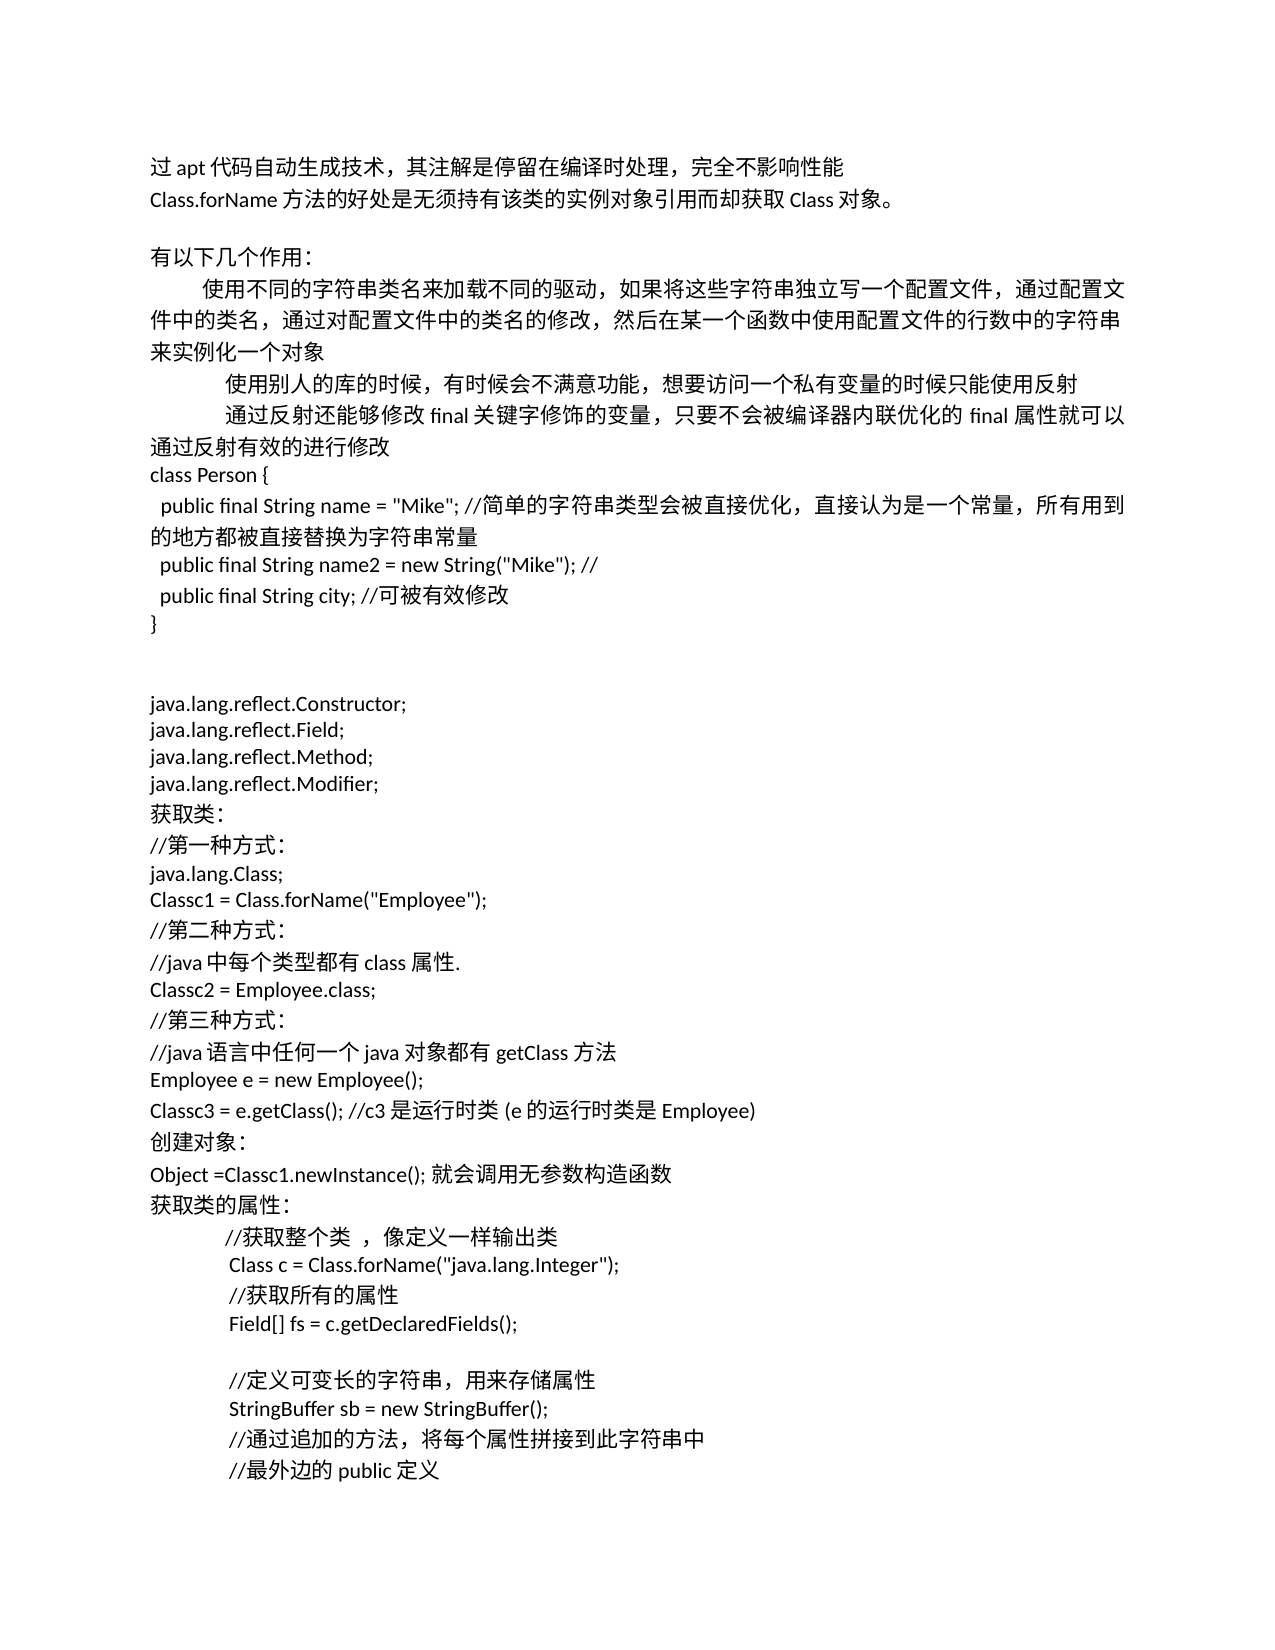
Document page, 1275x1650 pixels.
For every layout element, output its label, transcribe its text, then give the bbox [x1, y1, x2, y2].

text java.lang.reflect.Method; [150, 743, 1125, 770]
text //定义可变长的字符串，用来存储属性 [150, 1363, 1125, 1395]
text Field[] fs = c.getDeclaredFields(); [150, 1310, 1125, 1337]
text //通过追加的方法，将每个属性拼接到此字符串中 [150, 1422, 1125, 1453]
text public final String name = "Mike"; //简单的字符串类型会被直接优化，直接认为是一个常量，所有用到的地方都被直接替换为字符串常量 [150, 488, 1125, 552]
text 通过反射还能够修改final关键字修饰的变量，只要不会被编译器内联优化的 final 属性就可以通过反射有效的进行修改 [150, 398, 1125, 462]
text public final String name2 = new String("Mike"); // [150, 552, 1125, 578]
text //获取所有的属性 [150, 1278, 1125, 1310]
text class Person { [150, 462, 1125, 488]
text Class.forName方法的好处是无须持有该类的实例对象引用而却获取Class对象。 [150, 182, 1125, 213]
text public final String city; //可被有效修改 [150, 578, 1125, 610]
text //第二种方式： [150, 913, 1125, 945]
text StringBuffer sb = new StringBuffer(); [150, 1395, 1125, 1422]
text //第三种方式： [150, 1003, 1125, 1035]
text java.lang.reflect.Modifier; [150, 770, 1125, 797]
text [150, 150, 1125, 182]
text } [150, 610, 1125, 637]
text //java语言中任何一个java对象都有getClass 方法 [150, 1035, 1125, 1067]
text //java中每个类型都有class 属性. [150, 945, 1125, 977]
text java.lang.Class; [150, 860, 1125, 887]
text java.lang.reflect.Field; [150, 717, 1125, 743]
text 使用不同的字符串类名来加载不同的驱动，如果将这些字符串独立写一个配置文件，通过配置文件中的类名，通过对配置文件中的类名的修改，然后在某一个函数中使用配置文件的行数中的字符串来实例化一个对象 [150, 272, 1125, 367]
text Employee e = new Employee(); [150, 1067, 1125, 1093]
text //第一种方式： [150, 828, 1125, 860]
text Classc1 = Class.forName("Employee"); [150, 887, 1125, 913]
text //获取整个类 ，像定义一样输出类 [150, 1220, 1125, 1252]
text 有以下几个作用： [150, 240, 1125, 272]
text Object =Classc1.newInstance(); 就会调用无参数构造函数 [150, 1157, 1125, 1188]
text Classc3 = e.getClass(); //c3是运行时类 (e的运行时类是Employee) [150, 1093, 1125, 1125]
text 使用别人的库的时候，有时候会不满意功能，想要访问一个私有变量的时候只能使用反射 [150, 367, 1125, 398]
text 获取类： [150, 797, 1125, 828]
text //最外边的public定义 [150, 1453, 1125, 1485]
text Class c = Class.forName("java.lang.Integer"); [150, 1252, 1125, 1278]
text Classc2 = Employee.class; [150, 977, 1125, 1003]
text java.lang.reflect.Constructor; [150, 690, 1125, 717]
text 创建对象： [150, 1125, 1125, 1157]
text 获取类的属性： [150, 1188, 1125, 1220]
